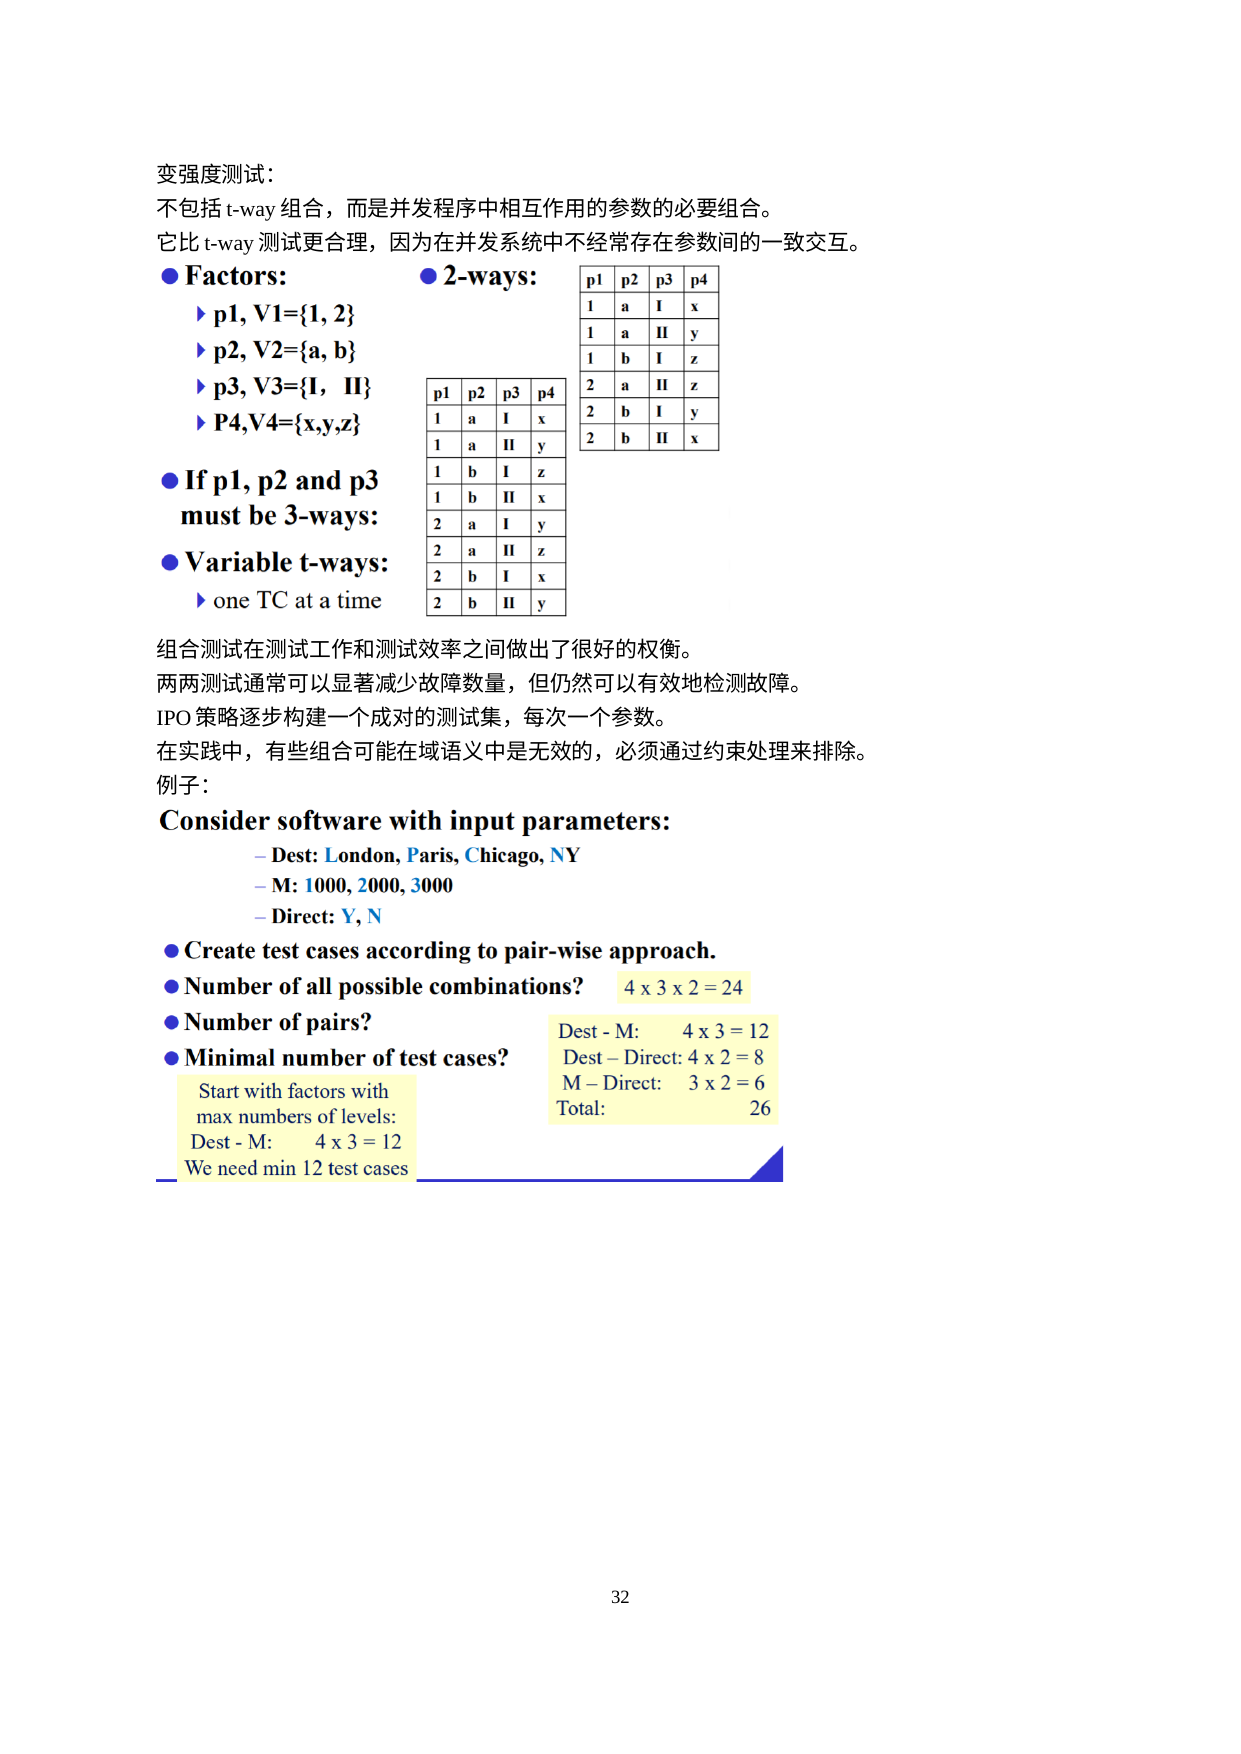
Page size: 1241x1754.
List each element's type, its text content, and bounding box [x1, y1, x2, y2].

text 不包括t-way组合，而是并发程序中相互作用的参数的必要组合。 [112, 190, 1128, 224]
picture [156, 257, 730, 623]
text 例子： [112, 767, 1128, 801]
text 两两测试通常可以显著减少故障数量，但仍然可以有效地检测故障。 [112, 665, 1128, 699]
picture [156, 801, 784, 1182]
text IPO策略逐步构建一个成对的测试集，每次一个参数。 [112, 699, 1128, 733]
text 在实践中，有些组合可能在域语义中是无效的，必须通过约束处理来排除。 [112, 733, 1128, 767]
text 它比t-way测试更合理，因为在并发系统中不经常存在参数间的一致交互。 [112, 224, 1128, 258]
text 组合测试在测试工作和测试效率之间做出了很好的权衡。 [112, 631, 1128, 665]
text 变强度测试： [112, 156, 1128, 190]
